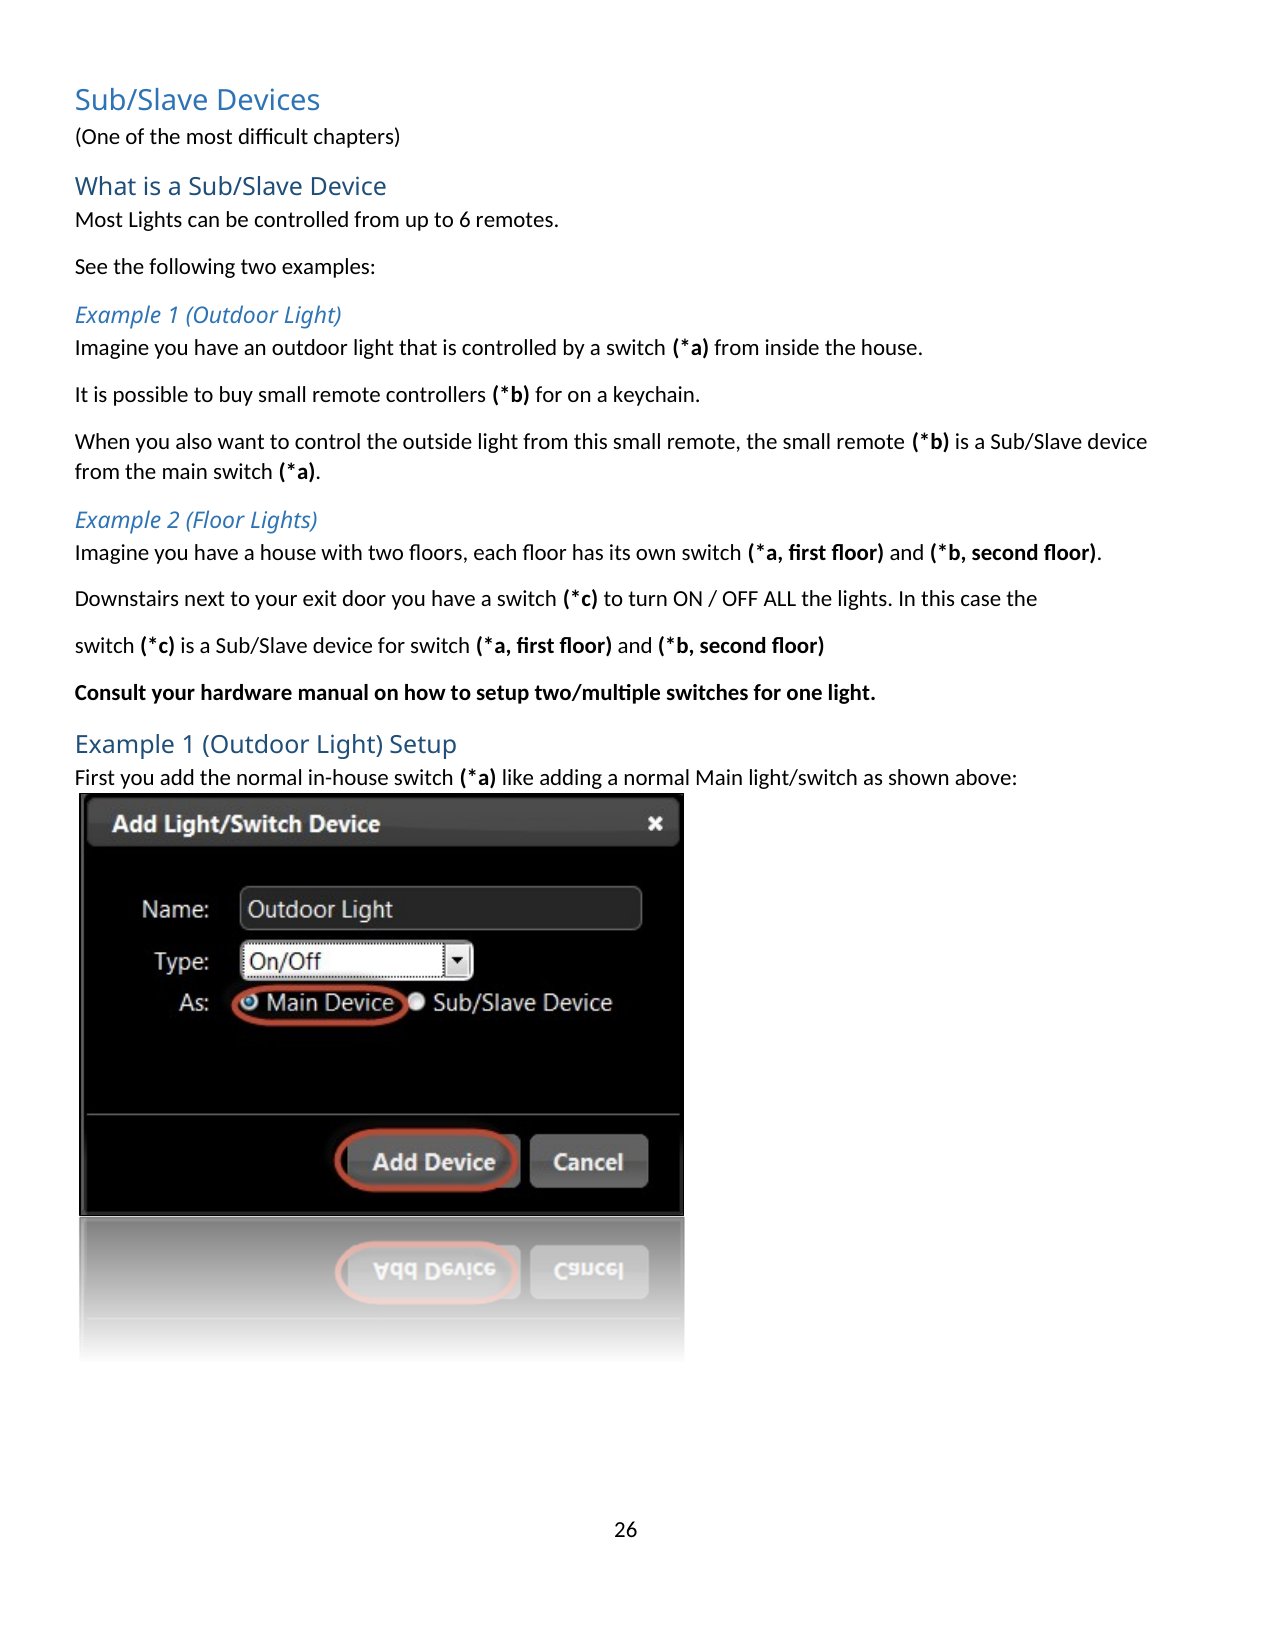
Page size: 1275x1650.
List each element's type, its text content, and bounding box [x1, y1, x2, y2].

subtitle Example 1 (Outdoor Light) Setup [74, 726, 1200, 760]
text Consult your hardware manual on how to setup two/multiple switches for one light. [74, 678, 1200, 706]
picture [78, 1215, 685, 1365]
text Downstairs next to your exit door you have a switch (*c) to turn ON / OFF ALL the lights. In this case the switch (*c) is a Sub/Slave device for switch (*a, first floor) and (*b, second floor) [74, 584, 1096, 659]
text It is possible to buy small remote controllers (*b) for on a keychain. [74, 380, 1177, 408]
text Imagine you have an outdoor light that is controlled by a switch (*a) from inside the house. [74, 333, 1177, 361]
text Most Lights can be controlled from up to 6 remotes. [74, 206, 1177, 234]
text See the following two examples: [74, 252, 1177, 281]
text (One of the most difficult chapters) [74, 122, 1177, 150]
subtitle Example 1 (Outdoor Light) [74, 299, 1200, 331]
subtitle What is a Sub/Slave Device [74, 169, 1200, 203]
subtitle Sub/Slave Devices [74, 79, 1200, 119]
text Imagine you have a house with two floors, each floor has its own switch (*a, first floor) and (*b, second floor). [74, 538, 1177, 566]
picture [81, 794, 683, 1215]
text When you also want to control the outside light from this small remote, the small remote (*b) is a Sub/Slave device from the main switch (*a). [74, 427, 1177, 485]
subtitle Example 2 (Floor Lights) [74, 504, 1200, 535]
text First you add the normal in-house switch (*a) like adding a normal Main light/switch as shown above: [74, 763, 1177, 791]
